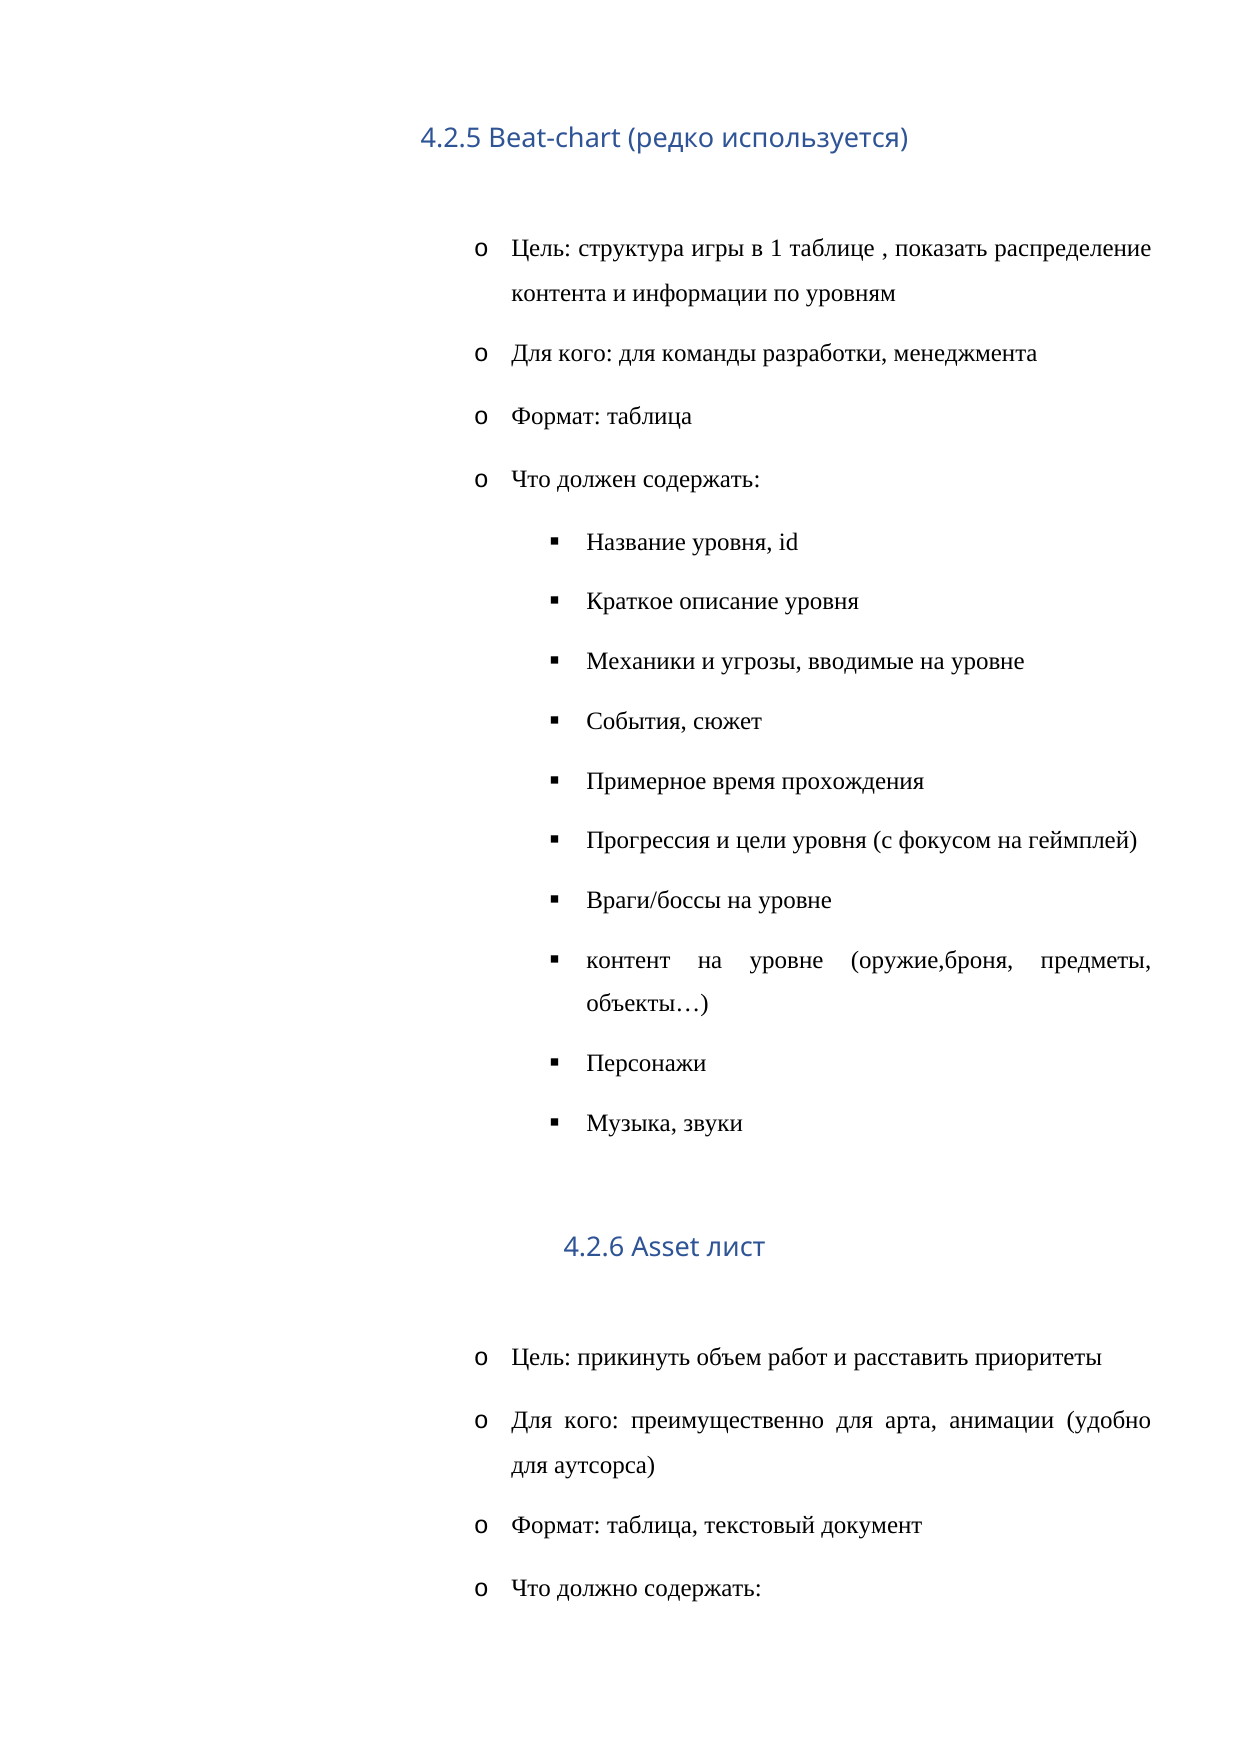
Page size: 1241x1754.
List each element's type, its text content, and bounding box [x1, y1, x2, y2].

list Музыка, звуки [548, 1108, 1152, 1137]
list События, сюжет [548, 706, 1152, 735]
list Механики и угрозы, вводимые на уровне [548, 646, 1152, 675]
list контент на уровне (оружие,броня, предметы, объекты…) [548, 945, 1152, 1017]
list Формат: таблица [473, 401, 1152, 432]
list Враги/боссы на уровне [548, 885, 1152, 914]
list Цель: прикинуть объем работ и расставить приоритеты [473, 1342, 1152, 1373]
list Для кого: для команды разработки, менеджмента [473, 338, 1152, 369]
subtitle 4.2.6 Asset лист [177, 1227, 1152, 1264]
list Цель: структура игры в 1 таблице , показать распределение контента и информации по уровням [473, 233, 1152, 307]
list Название уровня, id [548, 527, 1152, 555]
list Для кого: преимущественно для арта, анимации (удобно для аутсорса) [473, 1405, 1152, 1479]
list Краткое описание уровня [548, 586, 1152, 615]
list Прогрессия и цели уровня (с фокусом на геймплей) [548, 826, 1152, 854]
list Формат: таблица, текстовый документ [473, 1510, 1152, 1541]
subtitle 4.2.5 Beat-chart (редко используется) [177, 118, 1152, 155]
list Что должен содержать: [473, 464, 1152, 494]
list Примерное время прохождения [548, 766, 1152, 794]
list Персонажи [548, 1048, 1152, 1077]
list Что должно содержать: [473, 1573, 1152, 1604]
